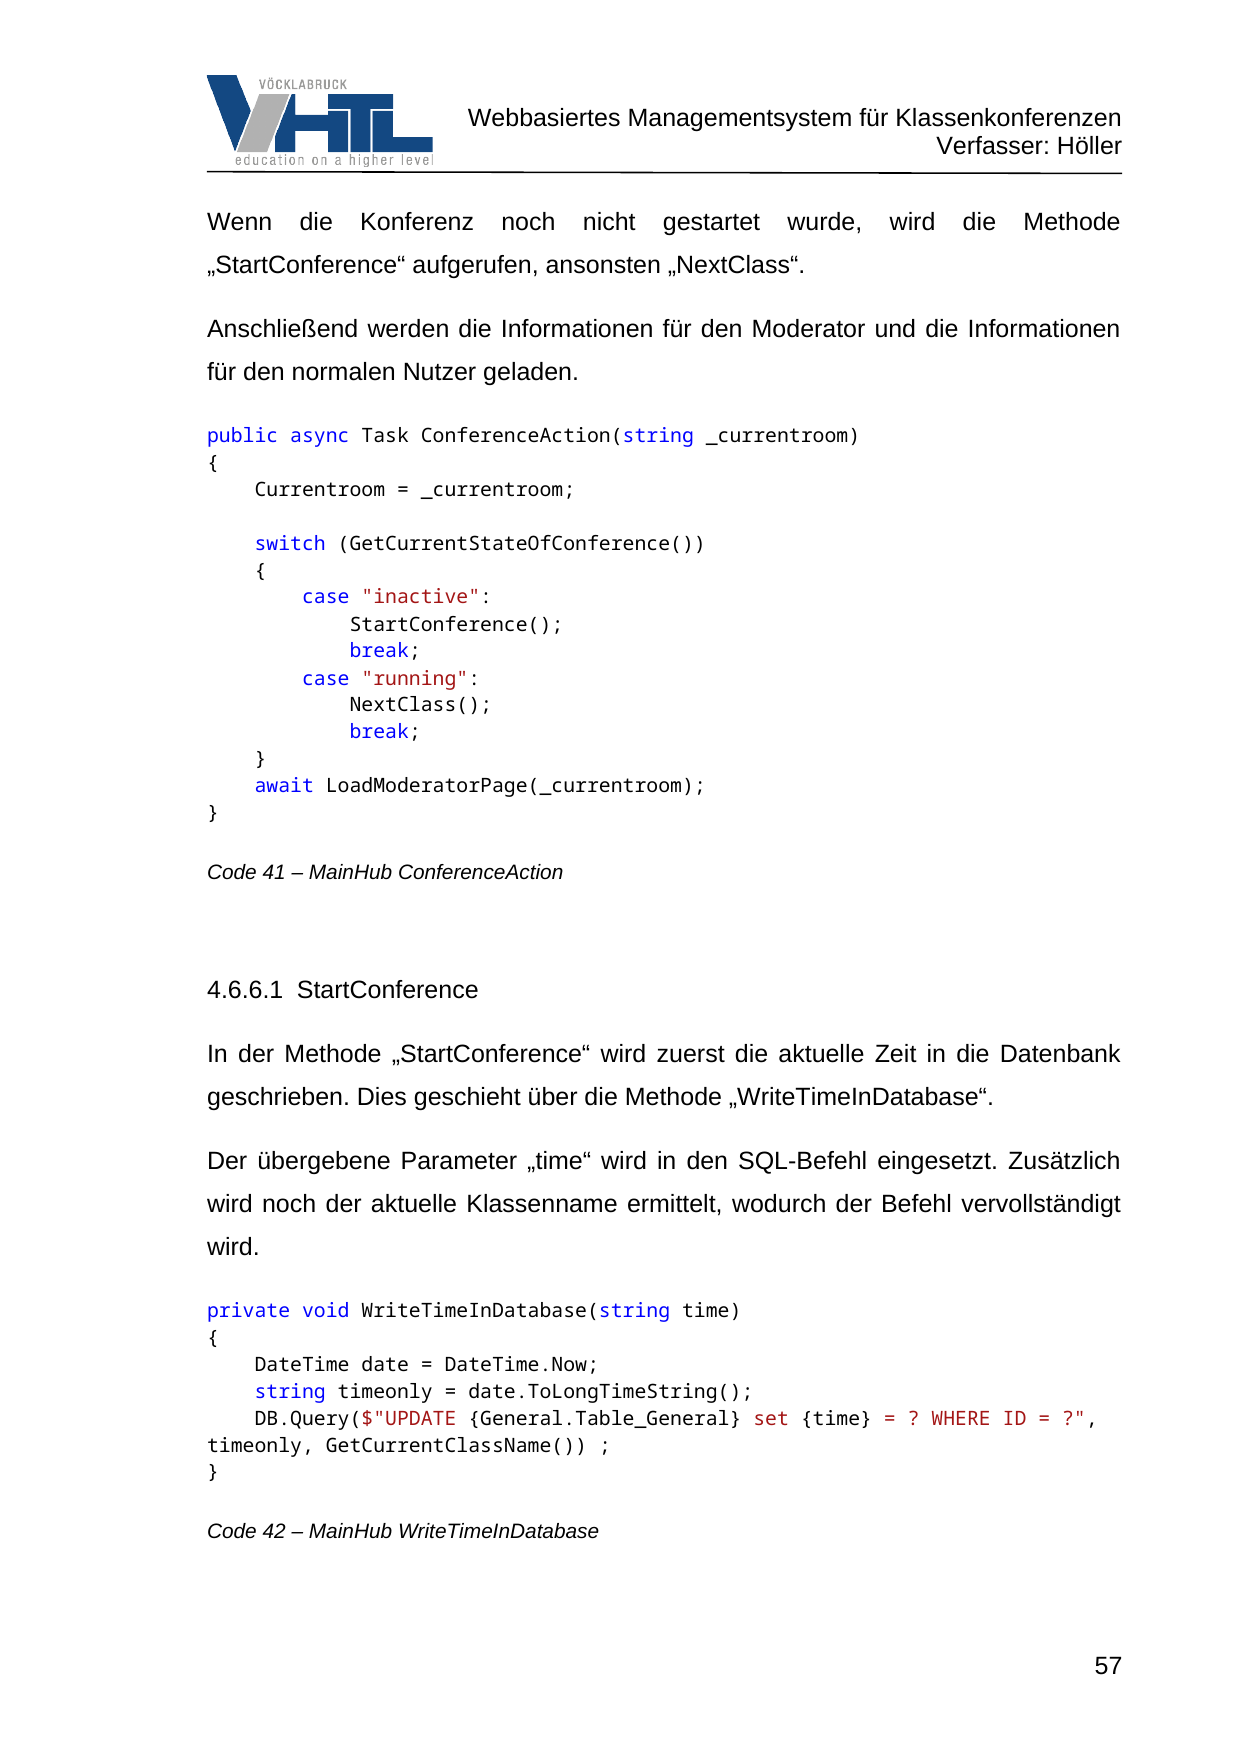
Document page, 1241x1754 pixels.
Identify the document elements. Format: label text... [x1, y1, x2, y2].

picture [206, 75, 433, 167]
text DateTime date = DateTime.Now; [207, 1350, 1122, 1377]
text private void WriteTimeInDatabase(string time) [207, 1296, 1122, 1323]
text Code 42 – MainHub WriteTimeInDatabase [207, 1519, 1122, 1543]
text break; [207, 637, 1122, 664]
text break; [207, 718, 1122, 745]
text Wenn die Konferenz noch nicht gestartet wurde, wird die Methode „StartConference“ aufgerufen, ansonsten „NextClass“. [207, 207, 1122, 279]
text { [207, 448, 1122, 475]
text await LoadModeratorPage(_currentroom); [207, 772, 1122, 799]
subtitle StartConference [207, 975, 1122, 1003]
text StartConference(); [207, 610, 1122, 637]
text switch (GetCurrentStateOfConference()) [207, 529, 1122, 556]
text Anschließend werden die Informationen für den Moderator und die Informationen für den normalen Nutzer geladen. [207, 314, 1122, 386]
text Code 41 – MainHub ConferenceAction [207, 860, 1122, 884]
text case "running": [207, 664, 1122, 691]
text { [207, 1323, 1122, 1350]
text public async Task ConferenceAction(string _currentroom) [207, 421, 1122, 448]
text } [207, 799, 1122, 826]
text NextClass(); [207, 691, 1122, 718]
text Der übergebene Parameter „time“ wird in den SQL-Befehl eingesetzt. Zusätzlich wird noch der aktuelle Klassenname ermittelt, wodurch der Befehl vervollständigt wird. [207, 1146, 1122, 1261]
text DB.Query($"UPDATE {General.Table_General} set {time} = ? WHERE ID = ?", timeonly, GetCurrentClassName()) ; [207, 1404, 1122, 1458]
text Currentroom = _currentroom; [207, 475, 1122, 502]
text In der Methode „StartConference“ wird zuerst die aktuelle Zeit in die Datenbank geschrieben. Dies geschieht über die Methode „WriteTimeInDatabase“. [207, 1039, 1122, 1111]
text } [207, 745, 1122, 772]
text case "inactive": [207, 583, 1122, 610]
text } [207, 1458, 1122, 1485]
text { [207, 556, 1122, 583]
text string timeonly = date.ToLongTimeString(); [207, 1377, 1122, 1404]
